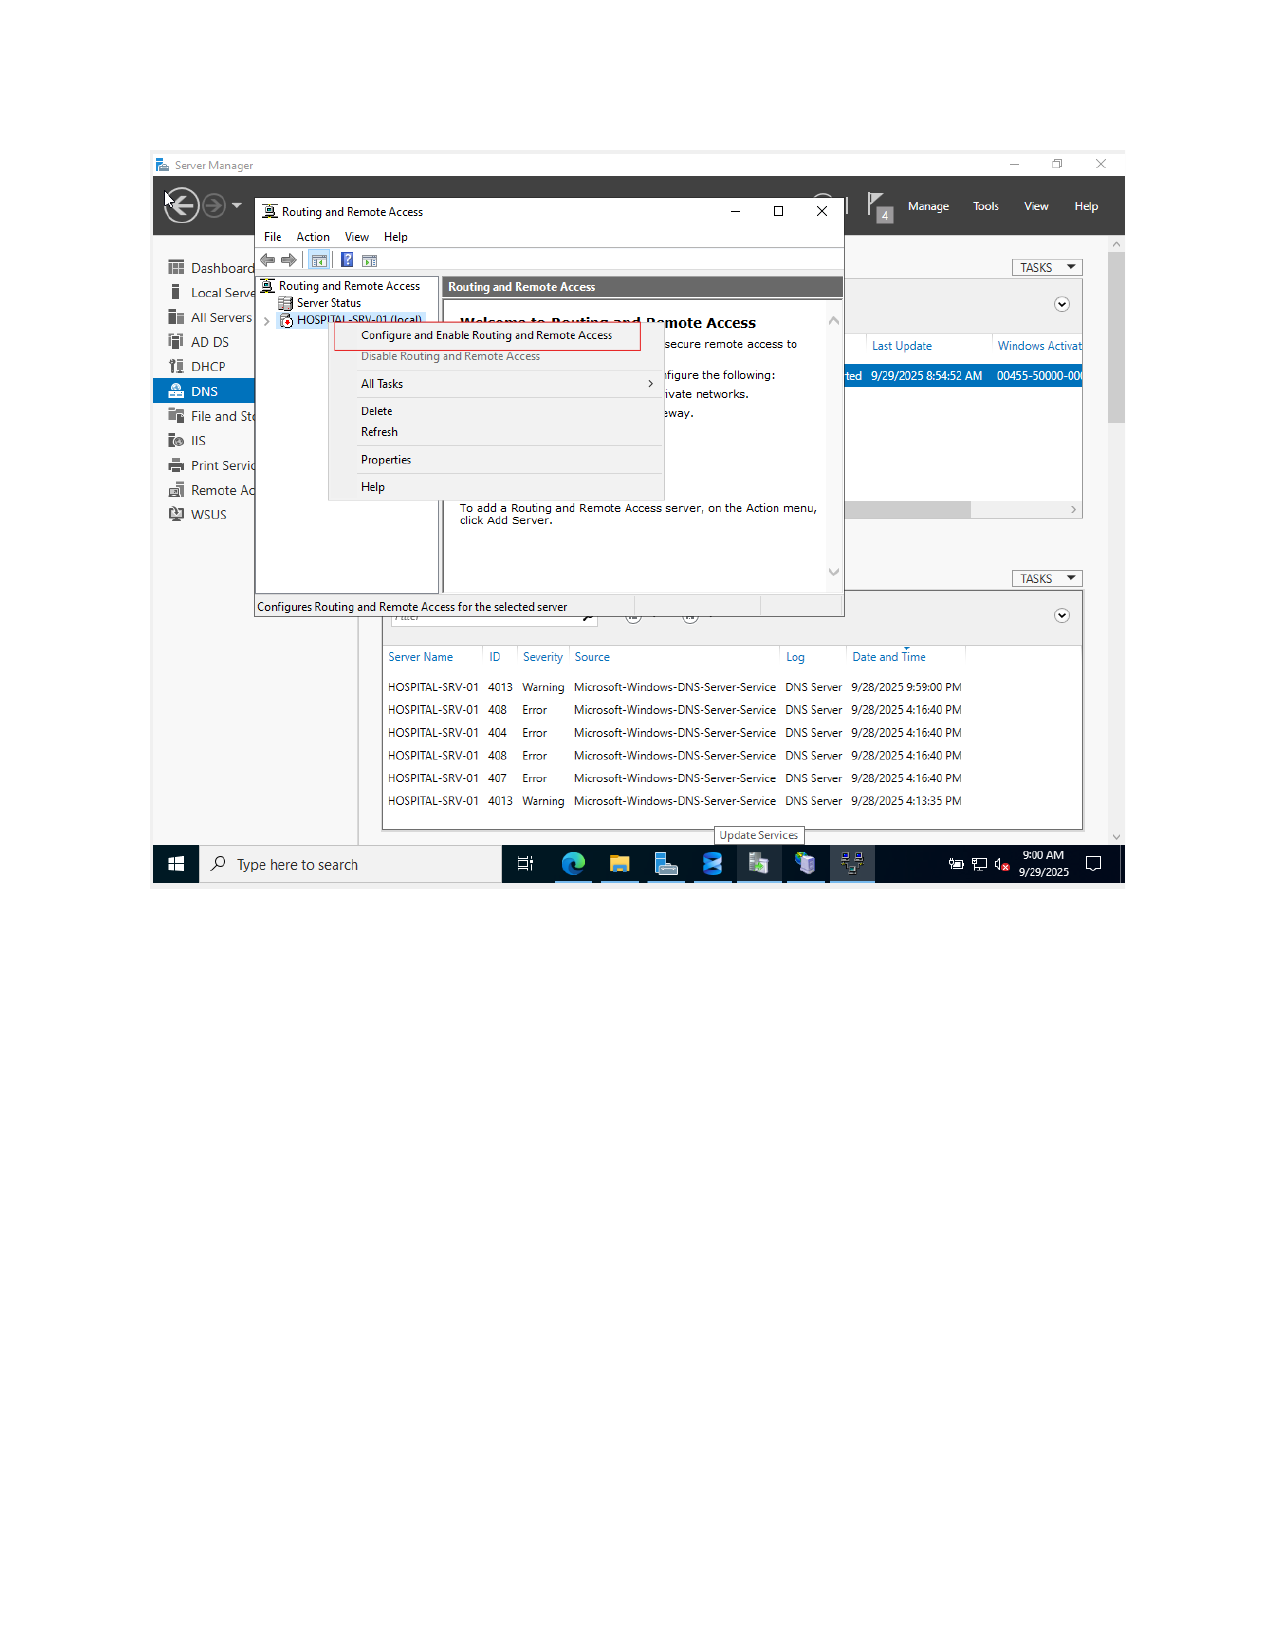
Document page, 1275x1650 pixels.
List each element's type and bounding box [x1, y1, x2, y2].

picture [150, 150, 1125, 889]
